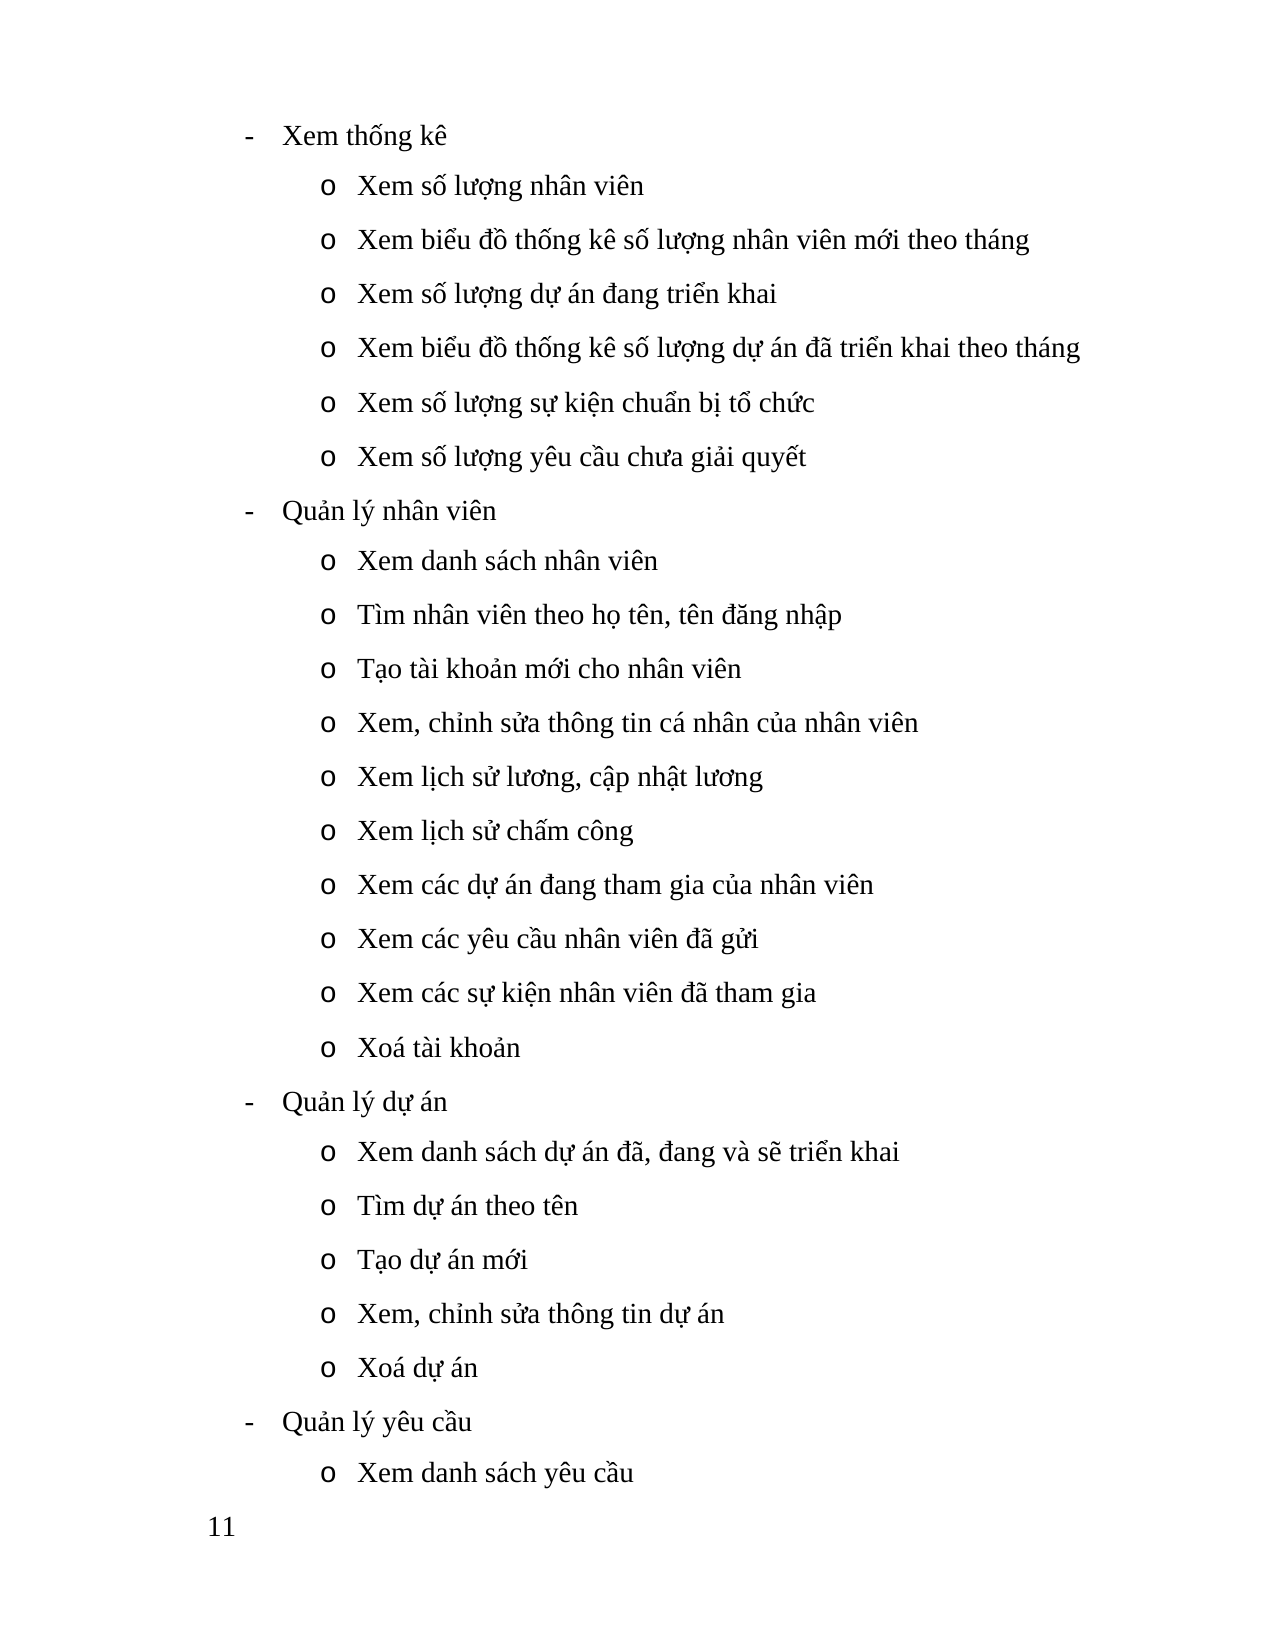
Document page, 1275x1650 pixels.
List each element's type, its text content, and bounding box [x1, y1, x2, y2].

list Xem biểu đồ thống kê số lượng nhân viên mới theo tháng [319, 222, 1157, 258]
list Xem danh sách dự án đã, đang và sẽ triển khai [319, 1134, 1157, 1170]
list Xem, chỉnh sửa thông tin cá nhân của nhân viên [319, 705, 1157, 741]
list Xem số lượng sự kiện chuẩn bị tổ chức [319, 385, 1157, 421]
list Xem các sự kiện nhân viên đã tham gia [319, 976, 1157, 1012]
list Xem thống kê [244, 118, 1157, 152]
list Xem số lượng dự án đang triển khai [319, 277, 1157, 313]
list Tìm dự án theo tên [319, 1188, 1157, 1224]
list Xoá tài khoản [319, 1030, 1157, 1066]
list Xem các yêu cầu nhân viên đã gửi [319, 922, 1157, 958]
list Xem danh sách yêu cầu [319, 1455, 1157, 1491]
list Xem số lượng nhân viên [319, 168, 1157, 204]
list Tìm nhân viên theo họ tên, tên đăng nhập [319, 597, 1157, 633]
list Tạo tài khoản mới cho nhân viên [319, 651, 1157, 687]
list Xem biểu đồ thống kê số lượng dự án đã triển khai theo tháng [319, 331, 1157, 367]
list Xem các dự án đang tham gia của nhân viên [319, 867, 1157, 903]
list Xem lịch sử lương, cập nhật lương [319, 759, 1157, 795]
list Xem lịch sử chấm công [319, 813, 1157, 849]
list Quản lý nhân viên [244, 493, 1157, 526]
list Quản lý dự án [244, 1084, 1157, 1117]
list Xem danh sách nhân viên [319, 543, 1157, 579]
list Xem số lượng yêu cầu chưa giải quyết [319, 439, 1157, 475]
list Tạo dự án mới [319, 1242, 1157, 1278]
list Quản lý yêu cầu [244, 1404, 1157, 1438]
list Xoá dự án [319, 1350, 1157, 1386]
list Xem, chỉnh sửa thông tin dự án [319, 1296, 1157, 1332]
